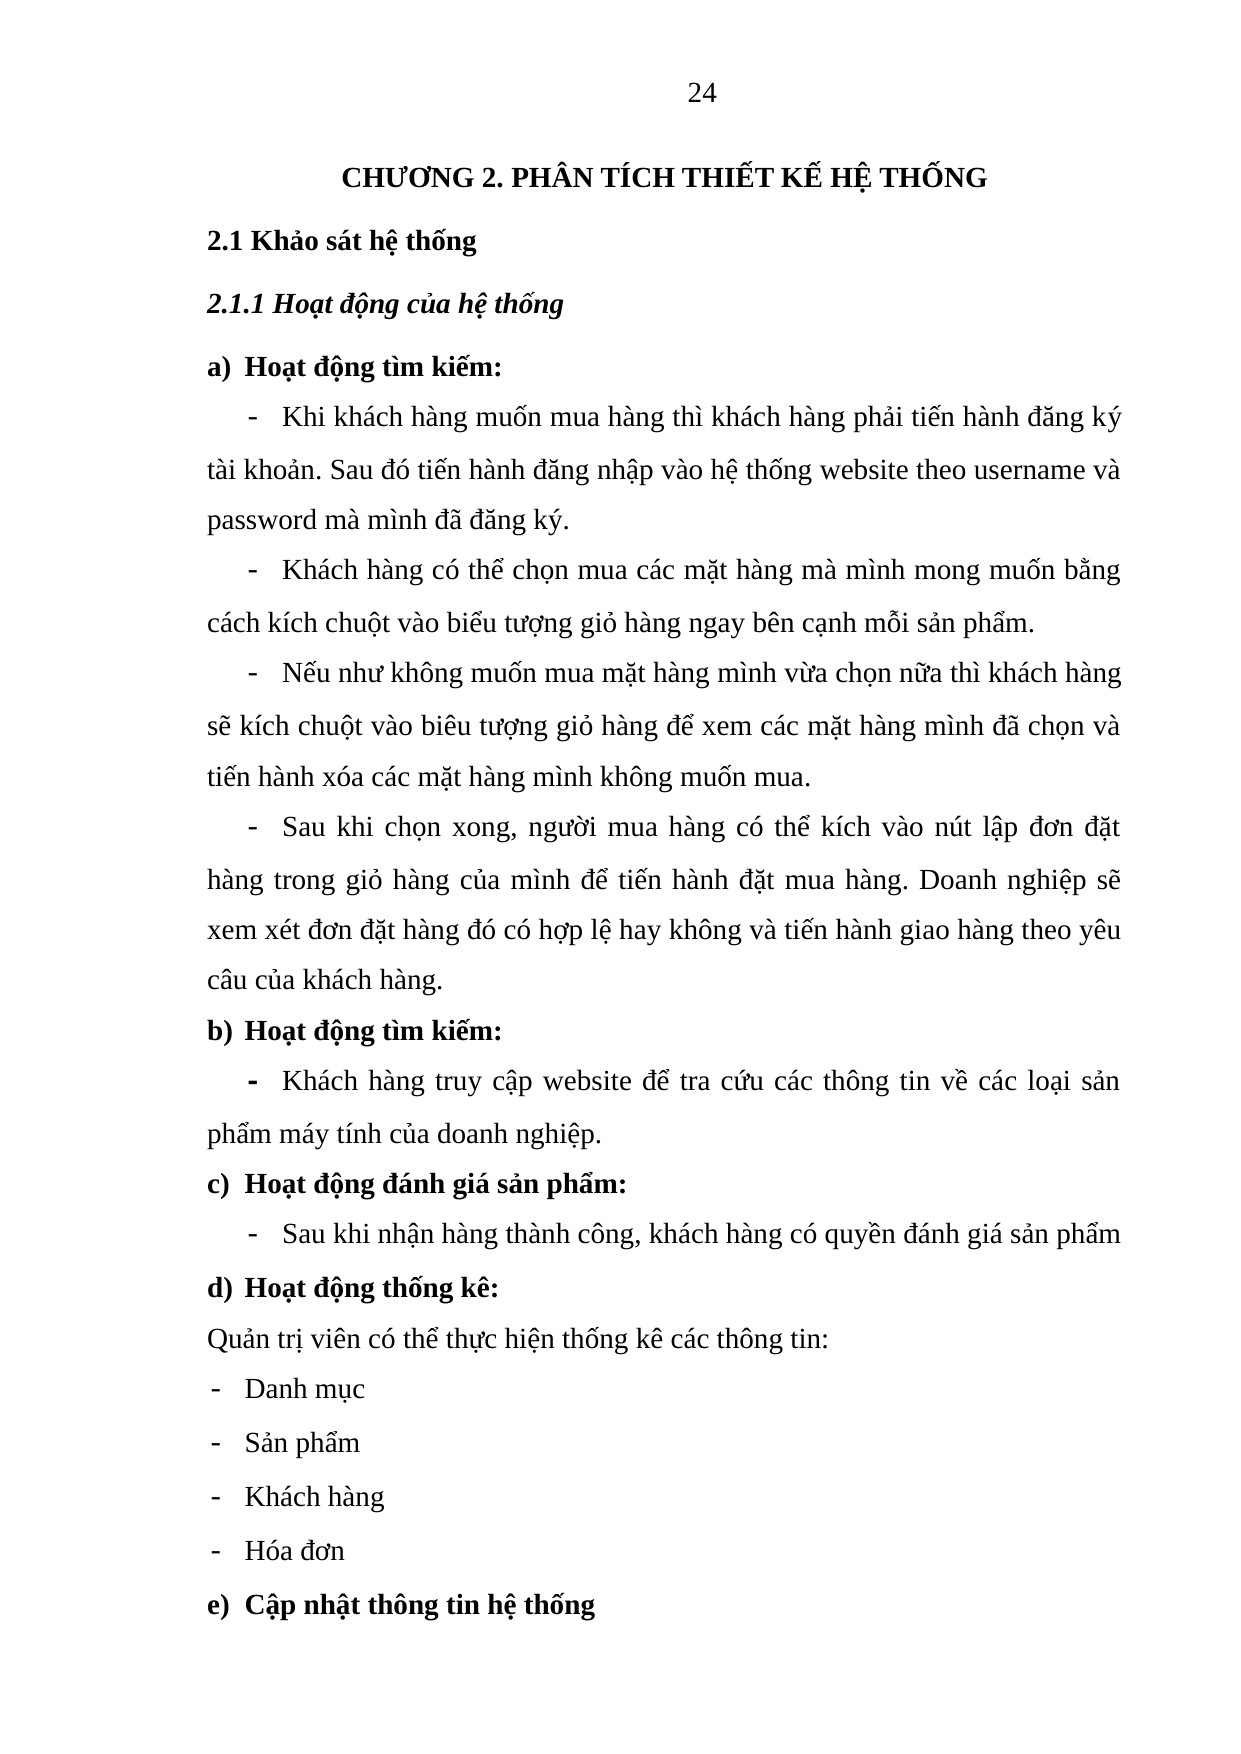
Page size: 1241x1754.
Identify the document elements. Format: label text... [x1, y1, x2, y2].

list Hoạt động tìm kiếm: [207, 349, 1122, 382]
list Khách hàng [207, 1479, 1122, 1515]
list Sau khi chọn xong, người mua hàng có thể kích vào nút lập đơn đặt hàng trong giỏ hàng của mình để tiến hành đặt mua hàng. Doanh nghiệp sẽ xem xét đơn đặt hàng đó có hợp lệ hay không và tiến hành giao hàng theo yêu câu của khách hàng. [207, 809, 1122, 996]
list Danh mục [207, 1371, 1122, 1407]
subtitle Hoạt động của hệ thống [207, 286, 1122, 319]
list Khi khách hàng muốn mua hàng thì khách hàng phải tiến hành đăng ký tài khoản. Sau đó tiến hành đăng nhập vào hệ thống website theo username và password mà mình đã đăng ký. [207, 399, 1122, 536]
list Hoạt động tìm kiếm: [207, 1013, 1122, 1046]
list Sau khi nhận hàng thành công, khách hàng có quyền đánh giá sản phẩm [207, 1216, 1122, 1252]
list Hoạt động đánh giá sản phẩm: [207, 1166, 1122, 1200]
list Khách hàng có thể chọn mua các mặt hàng mà mình mong muốn bằng cách kích chuột vào biểu tượng giỏ hàng ngay bên cạnh mỗi sản phẩm. [207, 552, 1122, 639]
subtitle PHÂN TÍCH THIẾT KẾ HỆ THỐNG [207, 160, 1122, 194]
list Cập nhật thông tin hệ thống [207, 1587, 1122, 1621]
list Nếu như không muốn mua mặt hàng mình vừa chọn nữa thì khách hàng sẽ kích chuột vào biêu tượng giỏ hàng để xem các mặt hàng mình đã chọn và tiến hành xóa các mặt hàng mình không muốn mua. [207, 656, 1122, 792]
list Hóa đơn [207, 1533, 1122, 1569]
list Sản phẩm [207, 1425, 1122, 1461]
text Quản trị viên có thể thực hiện thống kê các thông tin: [207, 1321, 1122, 1354]
subtitle Khảo sát hệ thống [207, 223, 1122, 257]
list Khách hàng truy cập website để tra cứu các thông tin về các loại sản phẩm máy tính của doanh nghiệp. [207, 1063, 1122, 1149]
list Hoạt động thống kê: [207, 1271, 1122, 1304]
